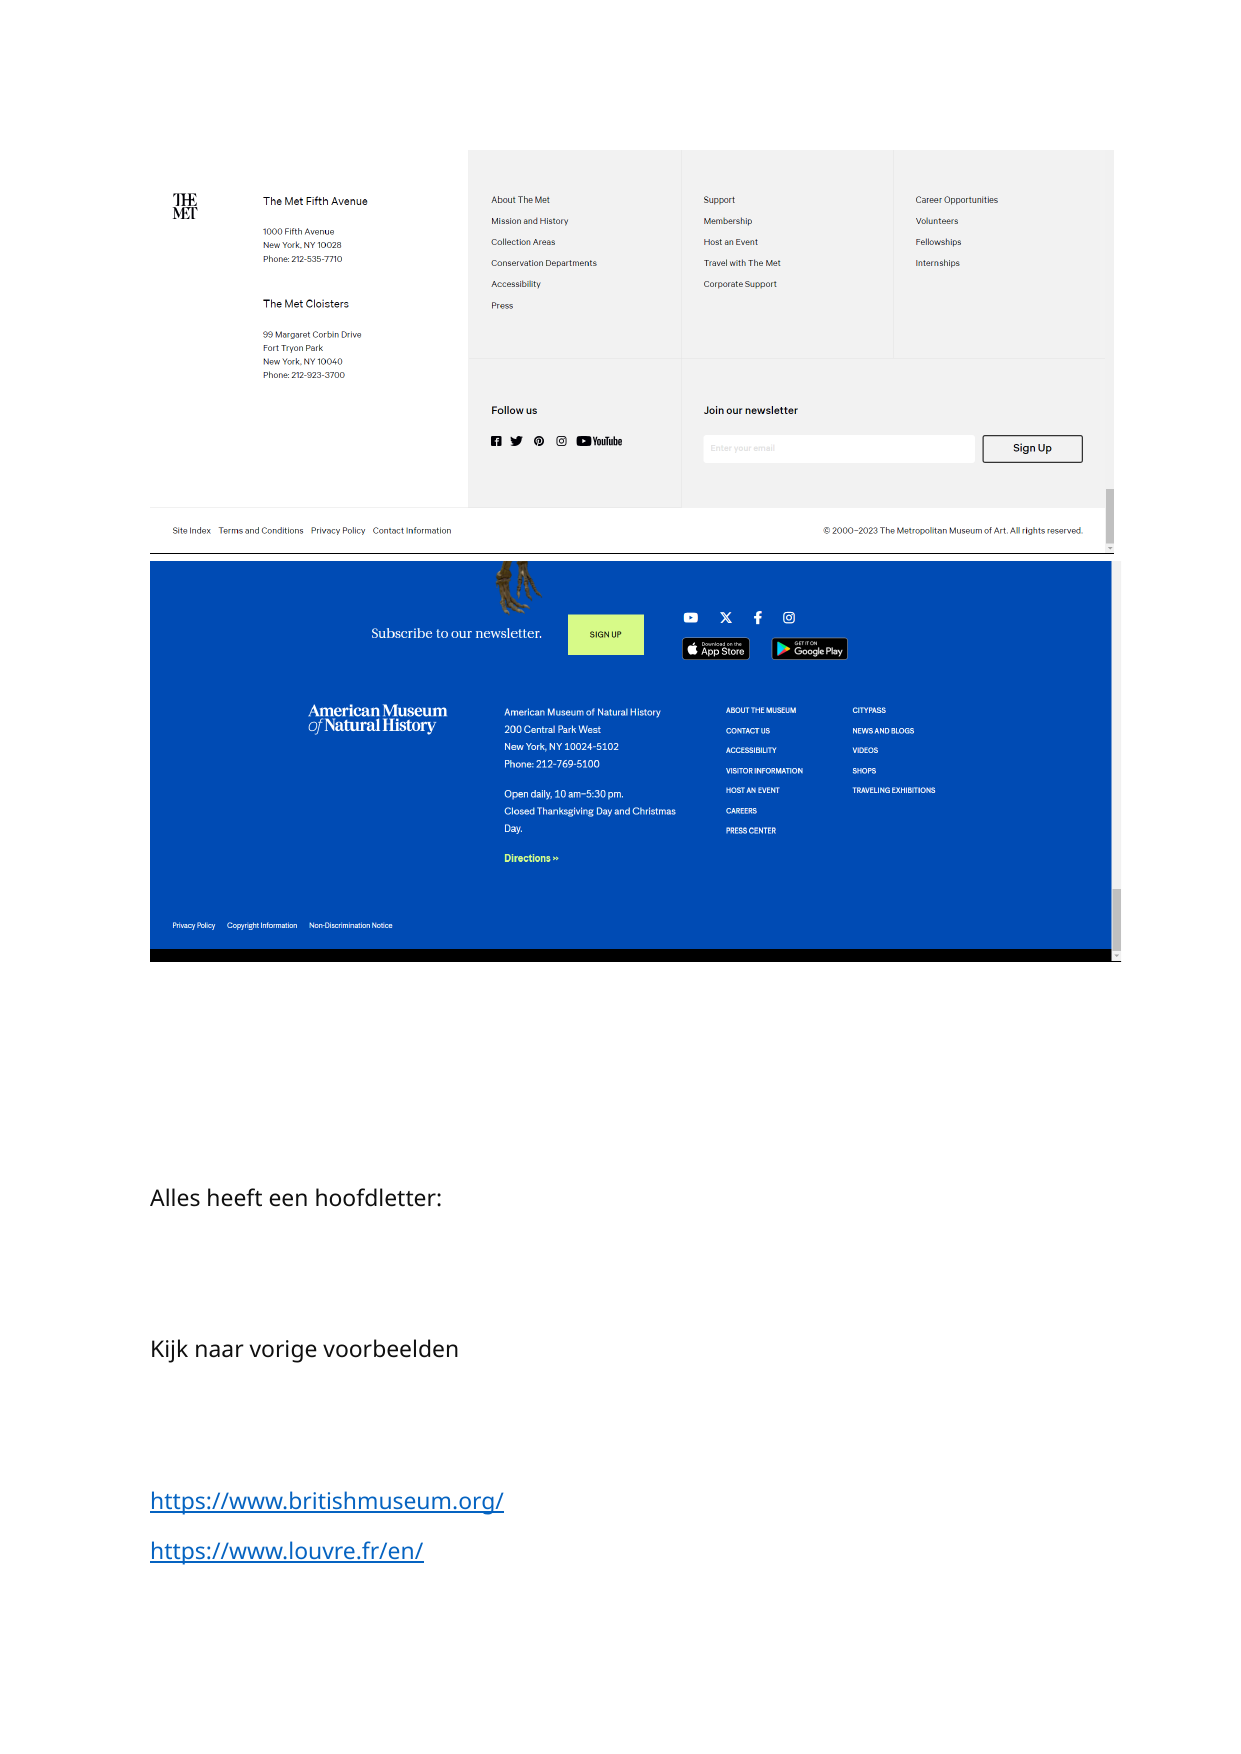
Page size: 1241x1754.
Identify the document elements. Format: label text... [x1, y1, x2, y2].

text https://www.louvre.fr/en/ [150, 1535, 1090, 1566]
text Kijk naar vorige voorbeelden [150, 1333, 1090, 1365]
text Alles heeft een hoofdletter: [150, 1182, 1090, 1213]
picture [150, 150, 1114, 554]
text https://www.britishmuseum.org/ [150, 1485, 1090, 1516]
picture [150, 561, 1122, 962]
